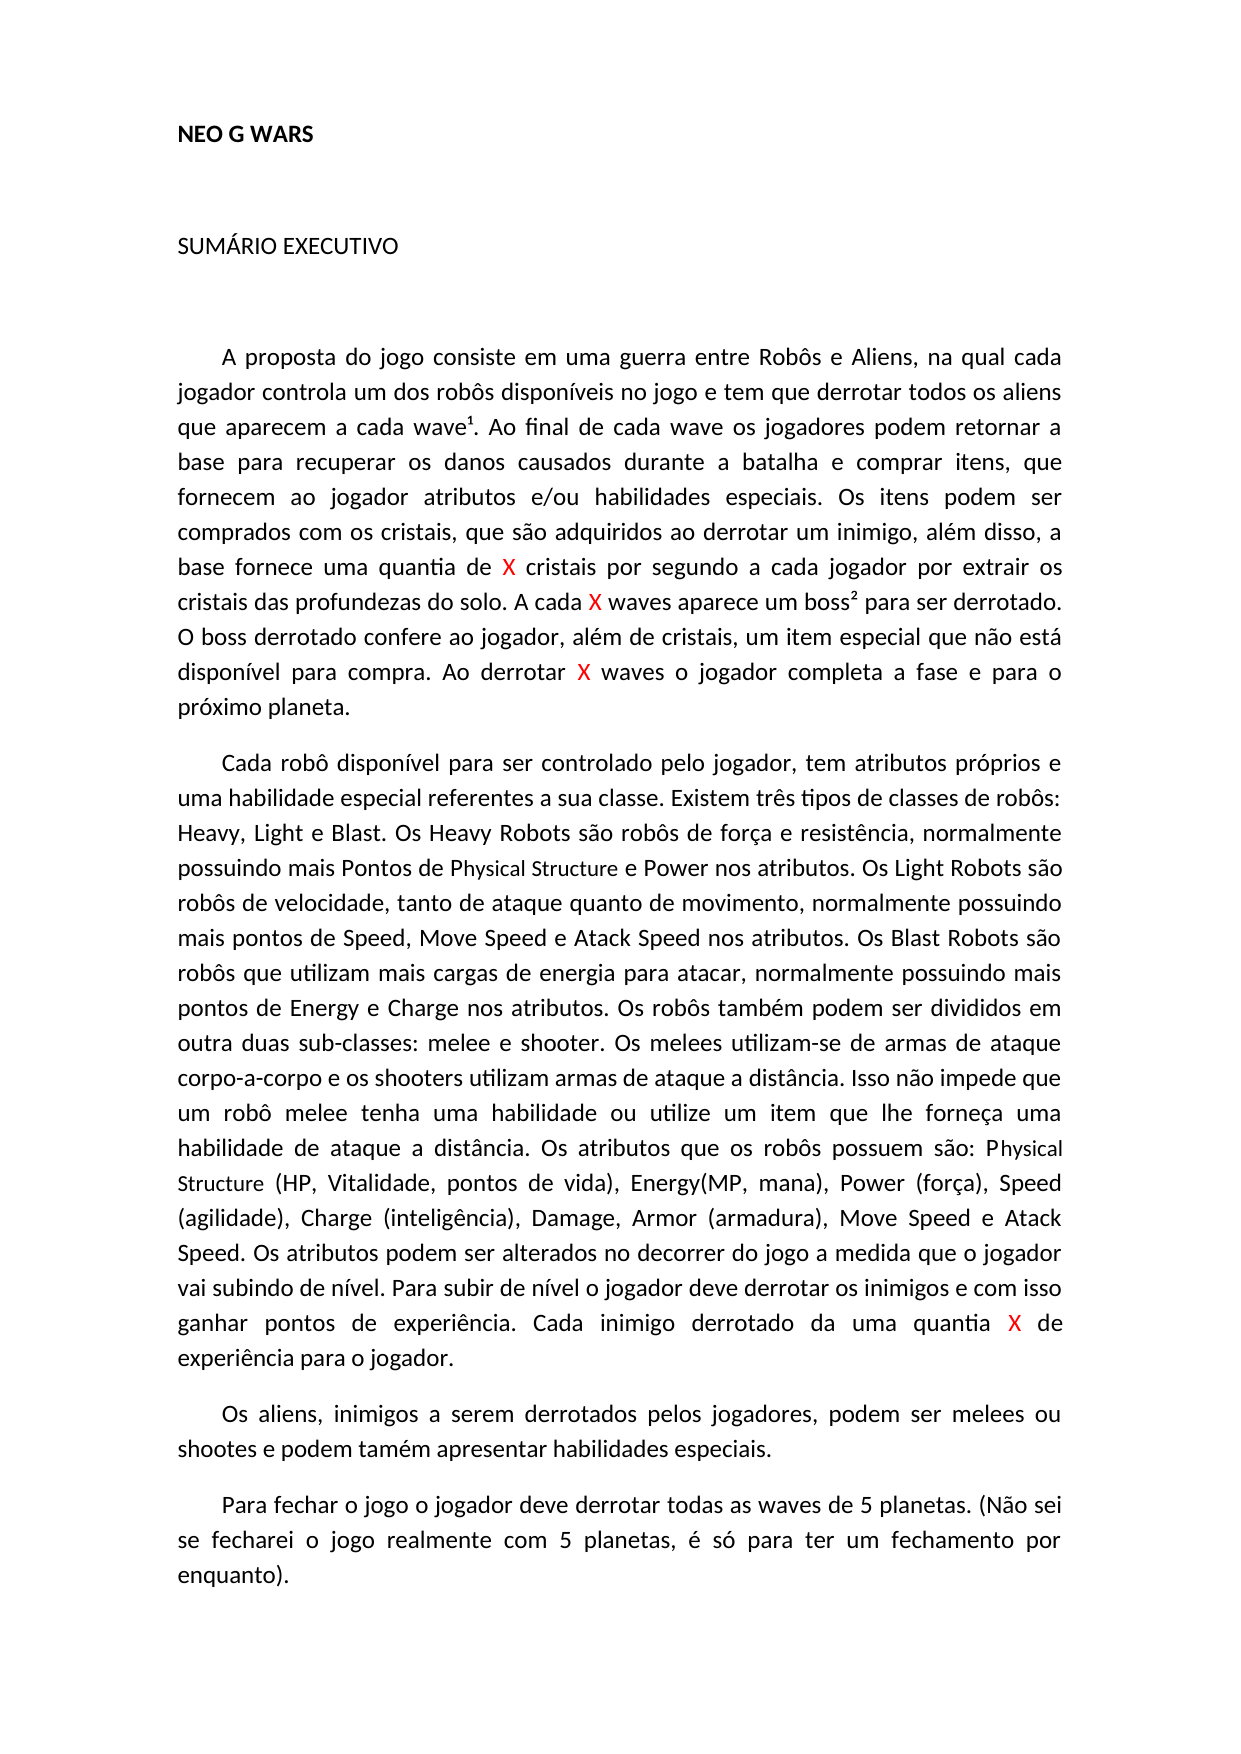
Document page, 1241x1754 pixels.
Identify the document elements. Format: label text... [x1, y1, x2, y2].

text Os aliens, inimigos a serem derrotados pelos jogadores, podem ser melees ou shootes e podem tamém apresentar habilidades especiais. [177, 1398, 1063, 1464]
text SUMÁRIO EXECUTIVO [177, 230, 1063, 260]
text Cada robô disponível para ser controlado pelo jogador, tem atributos próprios e uma habilidade especial referentes a sua classe. Existem três tipos de classes de robôs: Heavy, Light e Blast. Os Heavy Robots são robôs de força e resistência, normalmente possuindo mais Pontos de Physical Structure e Power nos atributos. Os Light Robots são robôs de velocidade, tanto de ataque quanto de movimento, normalmente possuindo mais pontos de Speed, Move Speed e Atack Speed nos atributos. Os Blast Robots são robôs que utilizam mais cargas de energia para atacar, normalmente possuindo mais pontos de Energy e Charge nos atributos. Os robôs também podem ser divididos em outra duas sub-classes: melee e shooter. Os melees utilizam-se de armas de ataque corpo-a-corpo e os shooters utilizam armas de ataque a distância. Isso não impede que um robô melee tenha uma habilidade ou utilize um item que lhe forneça uma habilidade de ataque a distância. Os atributos que os robôs possuem são: Physical Structure (HP, Vitalidade, pontos de vida), Energy(MP, mana), Power (força), Speed (agilidade), Charge (inteligência), Damage, Armor (armadura), Move Speed e Atack Speed. Os atributos podem ser alterados no decorrer do jogo a medida que o jogador vai subindo de nível. Para subir de nível o jogador deve derrotar os inimigos e com isso ganhar pontos de experiência. Cada inimigo derrotado da uma quantia X de experiência para o jogador. [177, 747, 1063, 1373]
text Para fechar o jogo o jogador deve derrotar todas as waves de 5 planetas. (Não sei se fecharei o jogo realmente com 5 planetas, é só para ter um fechamento por enquanto). [177, 1489, 1063, 1589]
text NEO G WARS [177, 118, 1063, 149]
text A proposta do jogo consiste em uma guerra entre Robôs e Aliens, na qual cada jogador controla um dos robôs disponíveis no jogo e tem que derrotar todos os aliens que aparecem a cada wave¹. Ao final de cada wave os jogadores podem retornar a base para recuperar os danos causados durante a batalha e comprar itens, que fornecem ao jogador atributos e/ou habilidades especiais. Os itens podem ser comprados com os cristais, que são adquiridos ao derrotar um inimigo, além disso, a base fornece uma quantia de X cristais por segundo a cada jogador por extrair os cristais das profundezas do solo. A cada X waves aparece um boss² para ser derrotado. O boss derrotado confere ao jogador, além de cristais, um item especial que não está disponível para compra. Ao derrotar X waves o jogador completa a fase e para o próximo planeta. [177, 341, 1063, 722]
